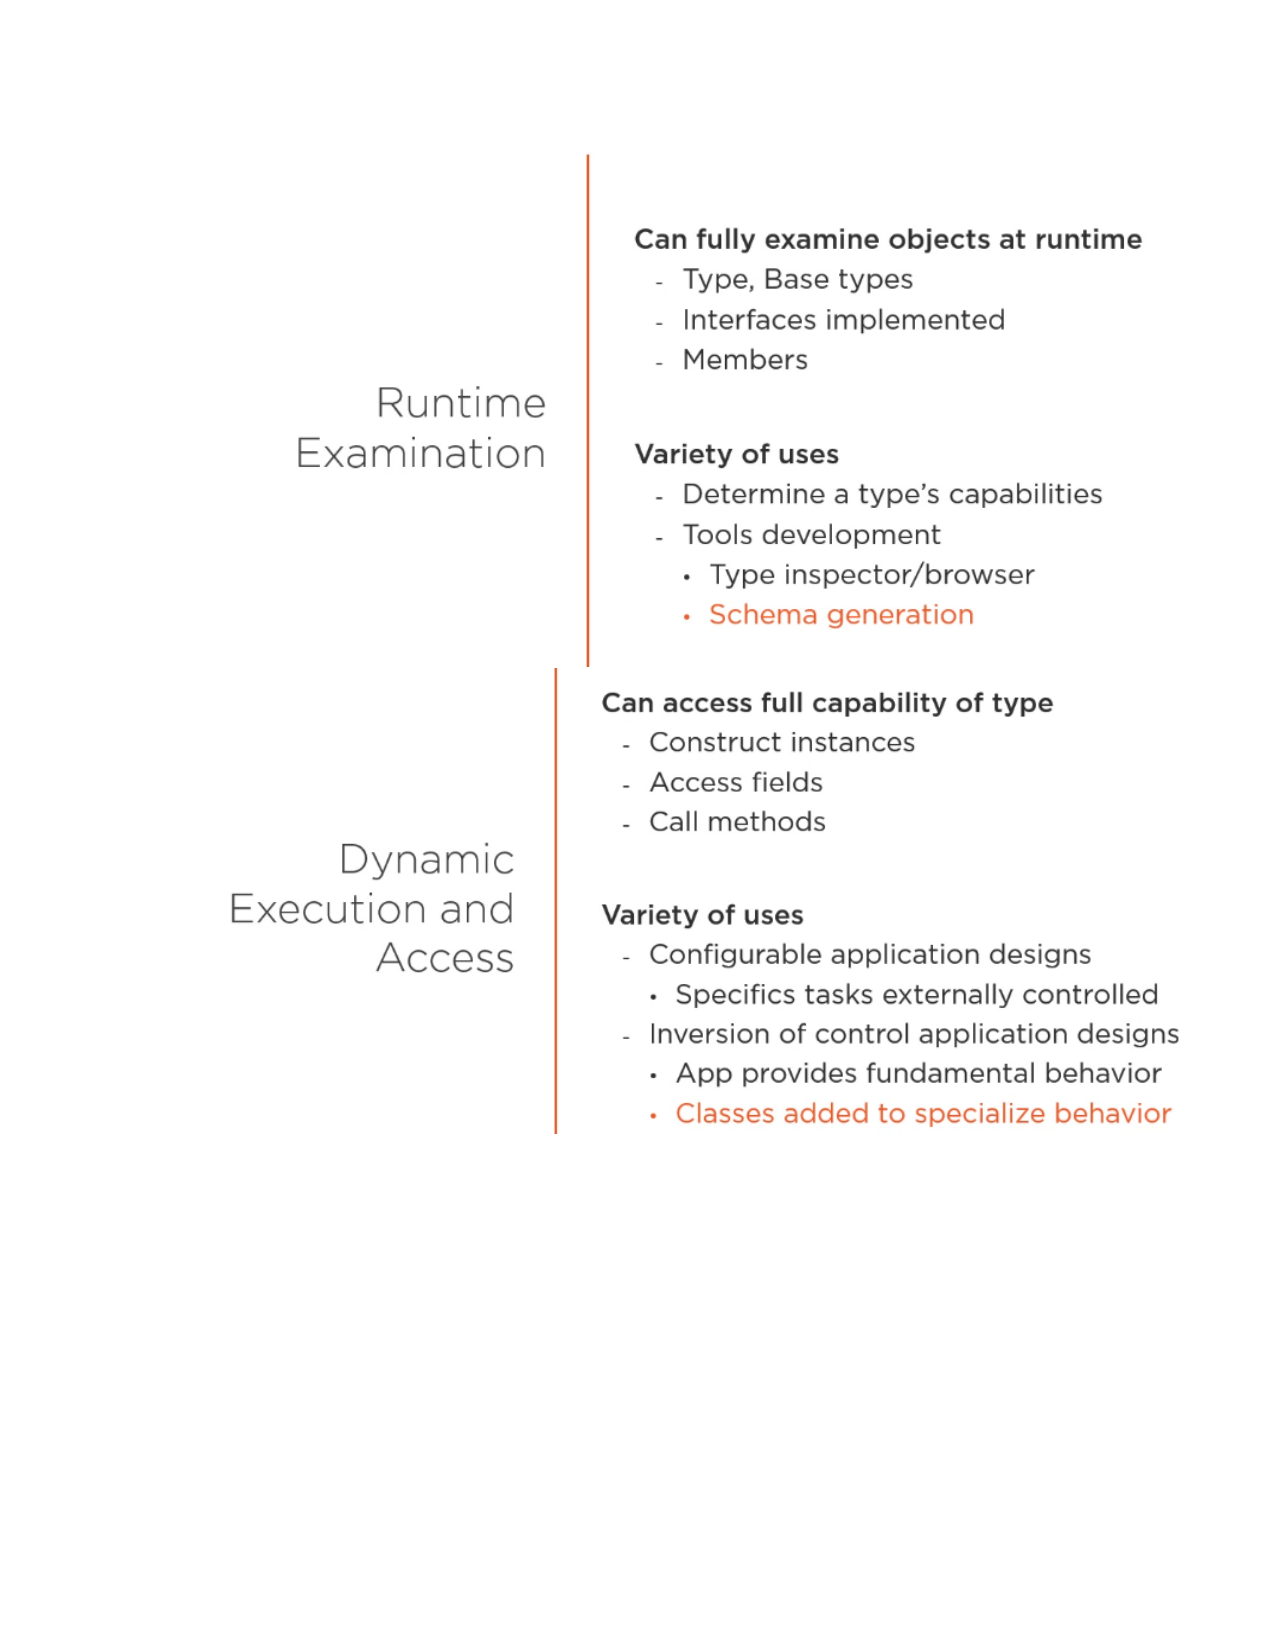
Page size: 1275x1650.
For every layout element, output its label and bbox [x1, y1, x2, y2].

picture [225, 668, 1200, 1134]
picture [225, 150, 1200, 667]
